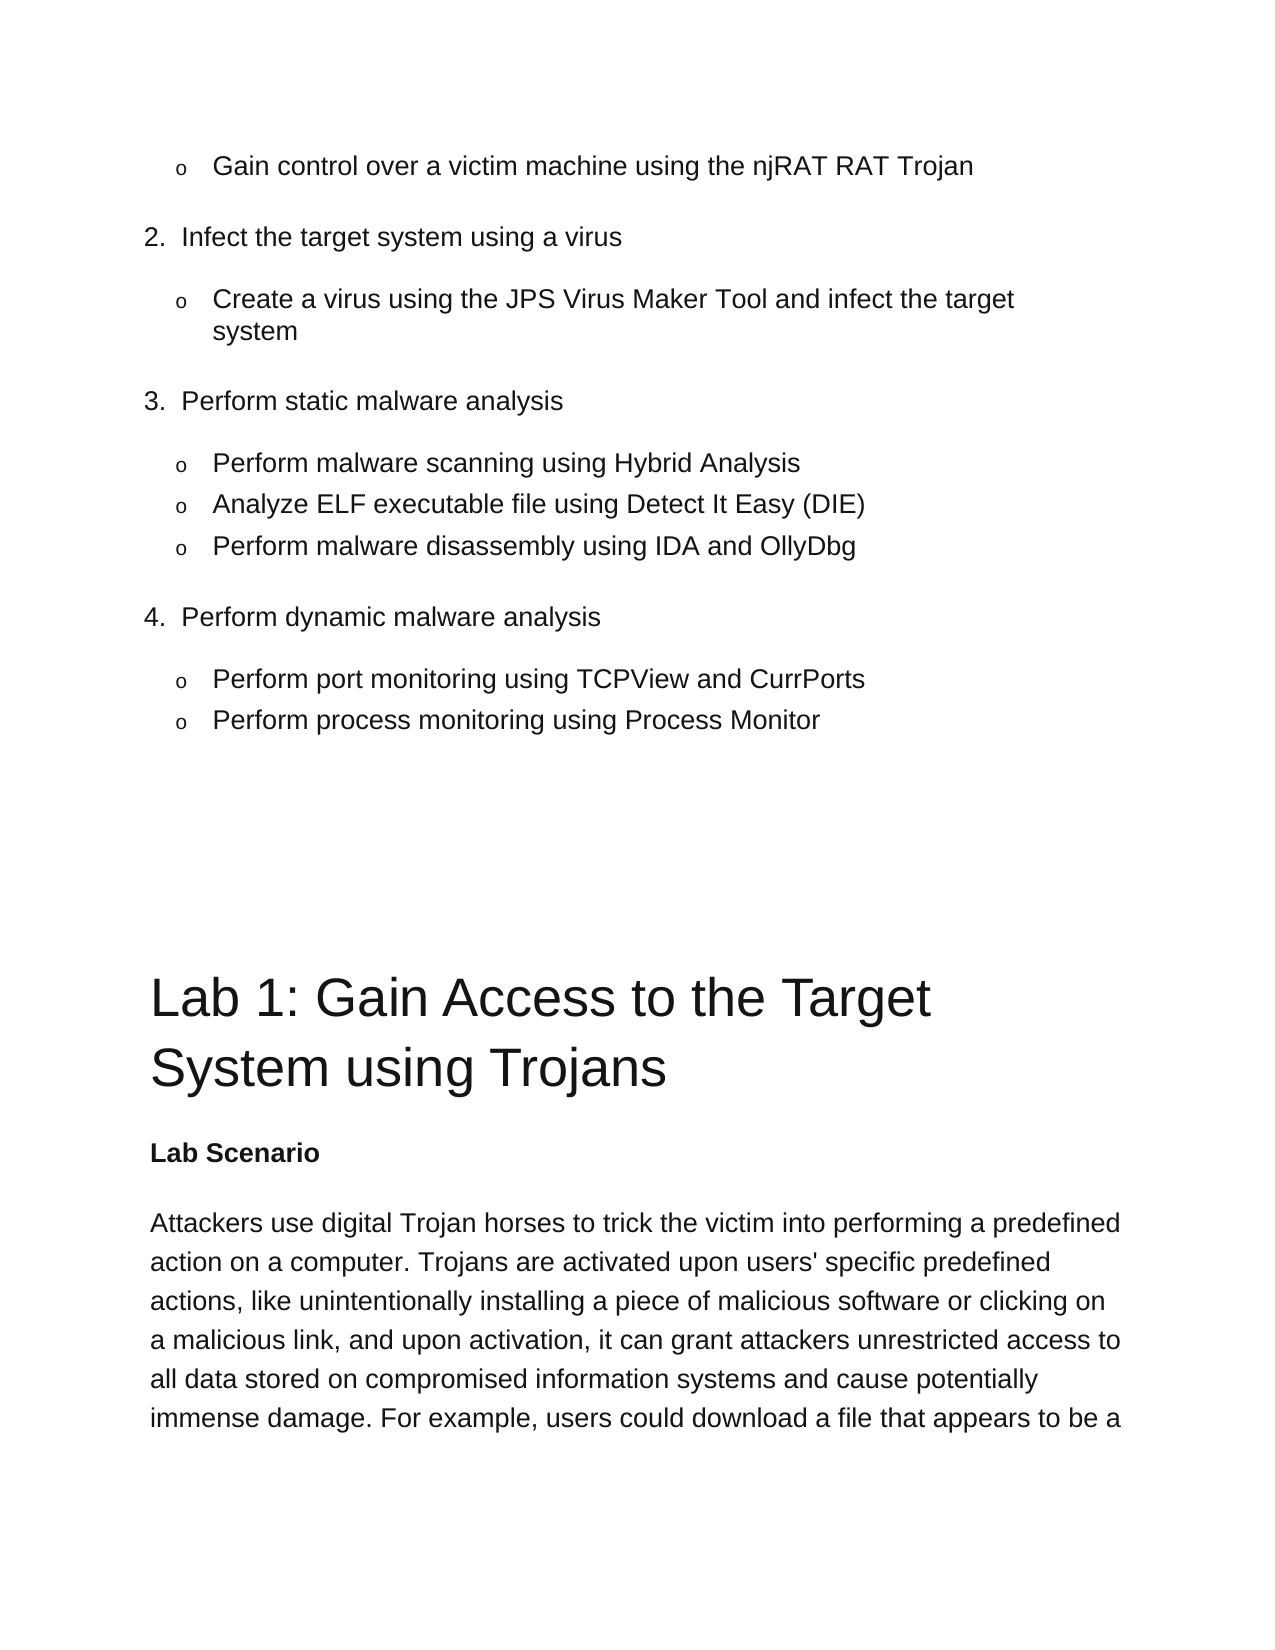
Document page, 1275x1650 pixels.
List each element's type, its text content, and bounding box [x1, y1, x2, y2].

text Lab Scenario [150, 1129, 1125, 1168]
list Perform malware disassembly using IDA and OllyDbg [175, 530, 1063, 562]
list Infect the target system using a virus [144, 213, 1094, 252]
list Create a virus using the JPS Virus Maker Tool and infect the target system [175, 283, 1063, 346]
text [150, 1199, 1125, 1433]
text Lab 1: Gain Access to the Target System using Trojans [150, 958, 1125, 1098]
list Perform port monitoring using TCPView and CurrPorts [175, 663, 1063, 694]
list Perform dynamic malware analysis [144, 593, 1094, 632]
list Gain control over a victim machine using the njRAT RAT Trojan [175, 150, 1063, 182]
list Analyze ELF executable file using Detect It Easy (DIE) [175, 488, 1063, 520]
list Perform static malware analysis [144, 377, 1094, 416]
list Perform process monitoring using Process Monitor [175, 704, 1063, 736]
list Perform malware scanning using Hybrid Analysis [175, 447, 1063, 479]
